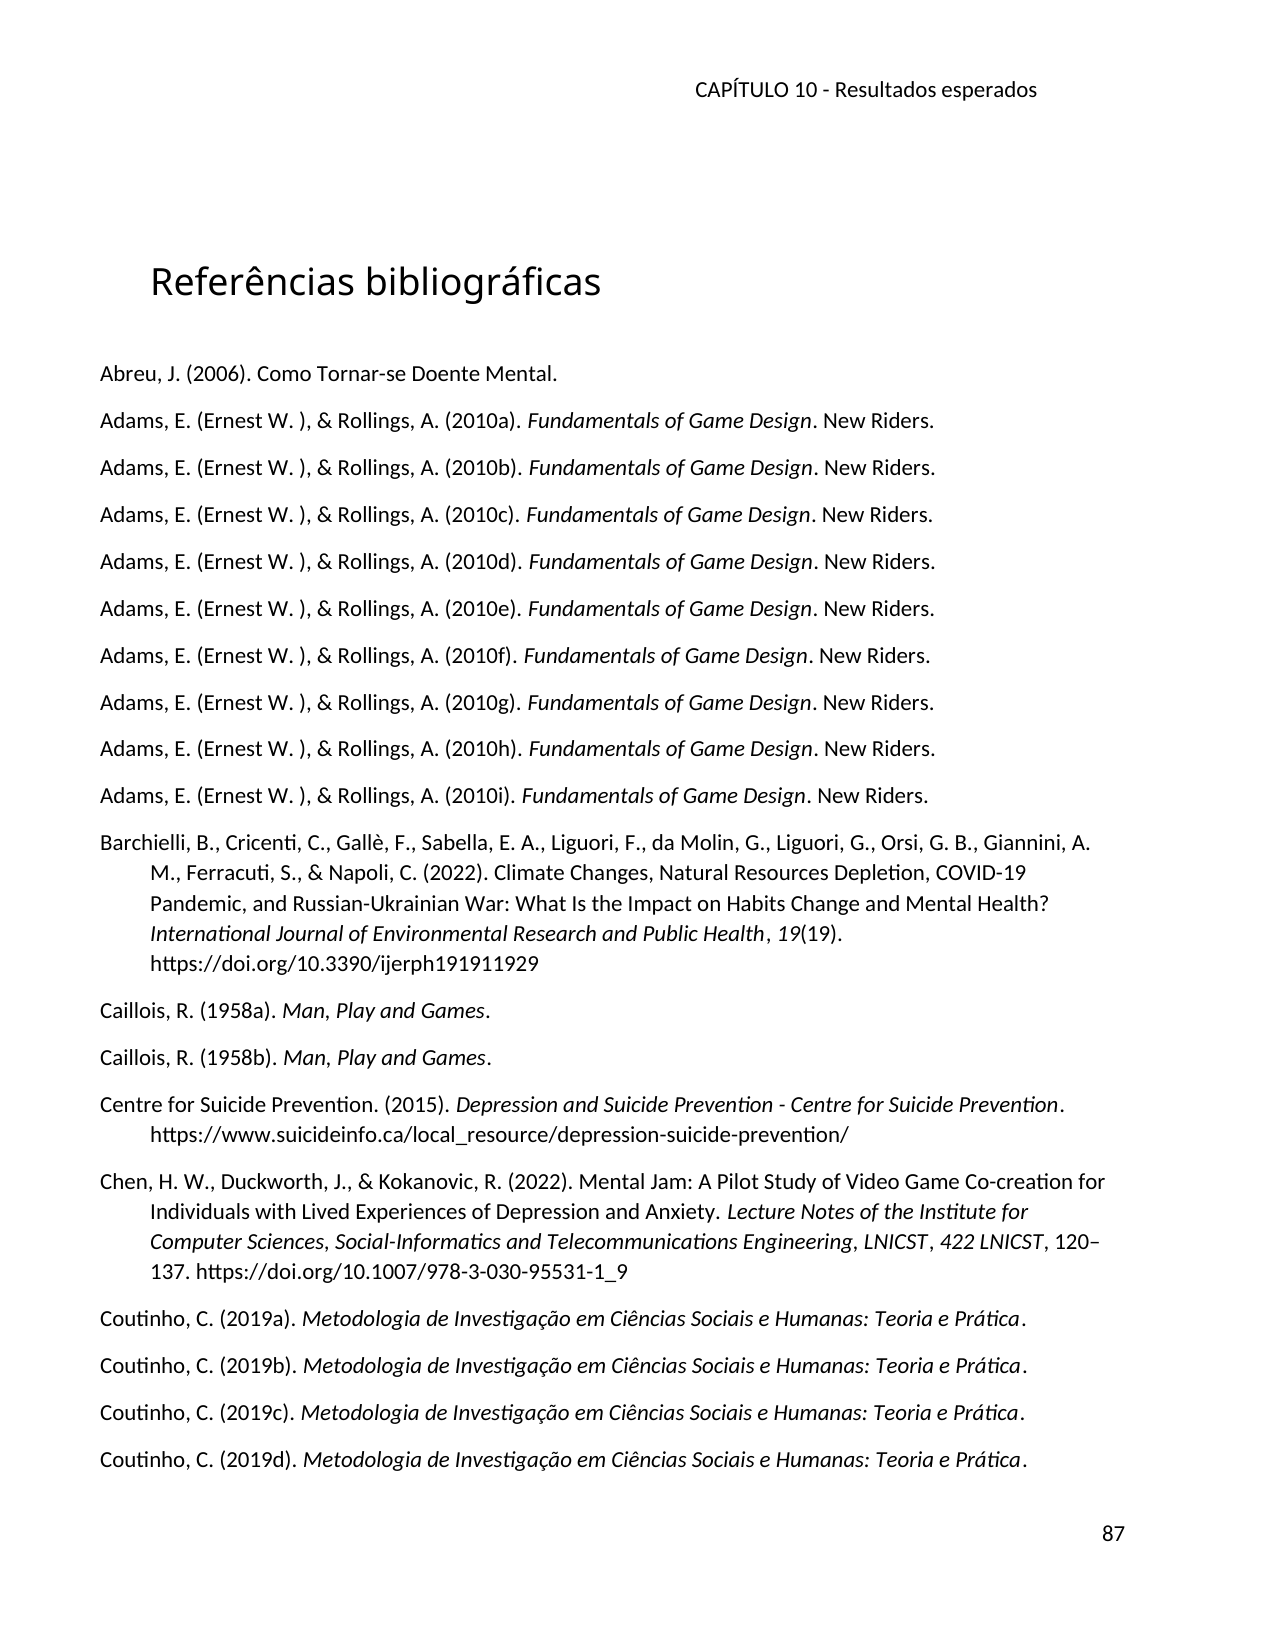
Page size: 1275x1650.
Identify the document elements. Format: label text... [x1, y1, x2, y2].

subtitle Referências bibliográficas [150, 255, 1125, 306]
